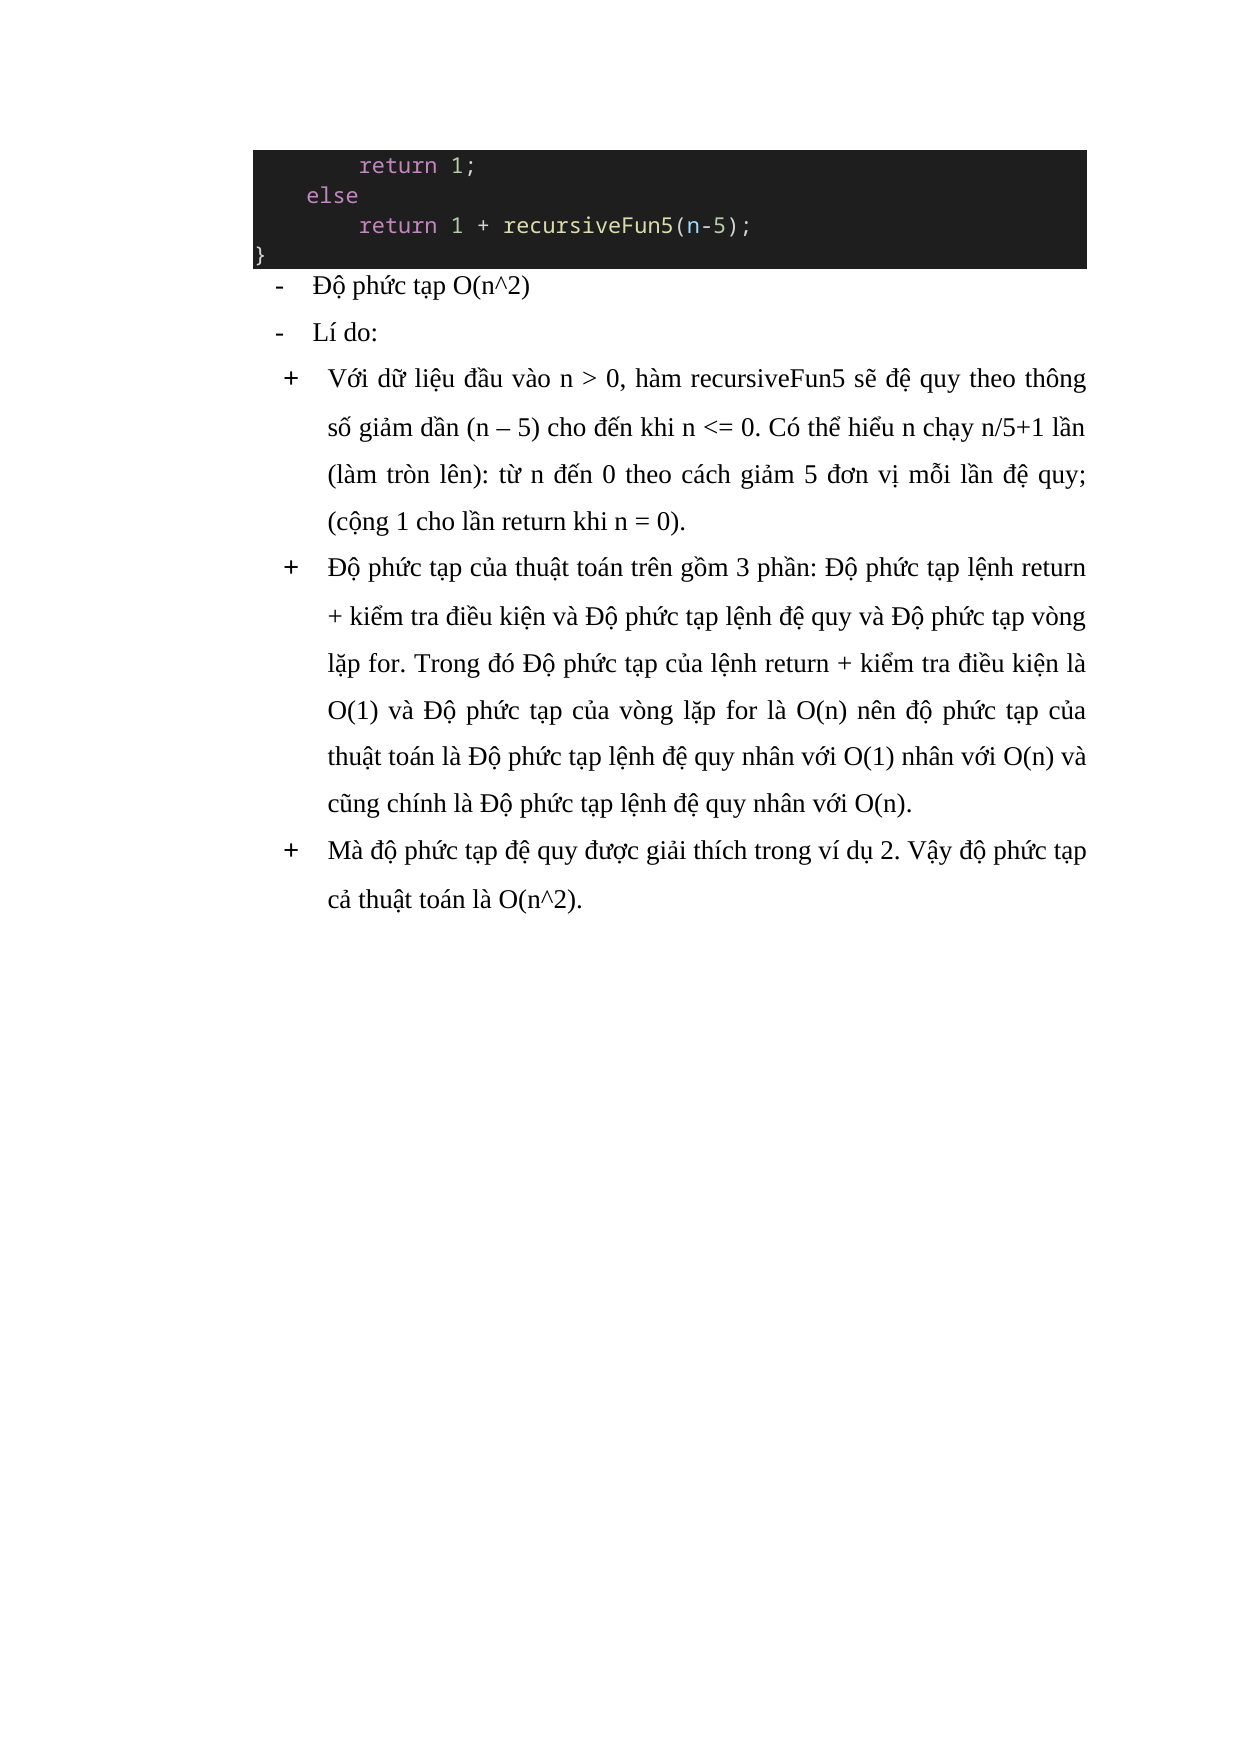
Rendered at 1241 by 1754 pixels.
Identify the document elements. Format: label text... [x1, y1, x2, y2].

text return 1 + recursiveFun5(n-5); [253, 209, 1087, 239]
list Với dữ liệu đầu vào n > 0, hàm recursiveFun5 sẽ đệ quy theo thông số giảm dần (n – 5) cho đến khi n <= 0. Có thể hiểu n chạy n/5+1 lần (làm tròn lên): từ n đến 0 theo cách giảm 5 đơn vị mỗi lần đệ quy; (cộng 1 cho lần return khi n = 0). [283, 362, 1087, 536]
list Mà độ phức tạp đệ quy được giải thích trong ví dụ 2. Vậy độ phức tạp cả thuật toán là O(n^2). [283, 834, 1087, 914]
list Lí do: [275, 316, 1087, 347]
list Độ phức tạp của thuật toán trên gồm 3 phần: Độ phức tạp lệnh return + kiểm tra điều kiện và Độ phức tạp lệnh đệ quy và Độ phức tạp vòng lặp for. Trong đó Độ phức tạp của lệnh return + kiểm tra điều kiện là O(1) và Độ phức tạp của vòng lặp for là O(n) nên độ phức tạp của thuật toán là Độ phức tạp lệnh đệ quy nhân với O(1) nhân với O(n) và cũng chính là Độ phức tạp lệnh đệ quy nhân với O(n). [283, 551, 1087, 818]
list Độ phức tạp O(n^2) [275, 269, 1087, 300]
text else [253, 180, 1087, 209]
text } [253, 239, 1087, 269]
text return 1; [253, 150, 1087, 180]
